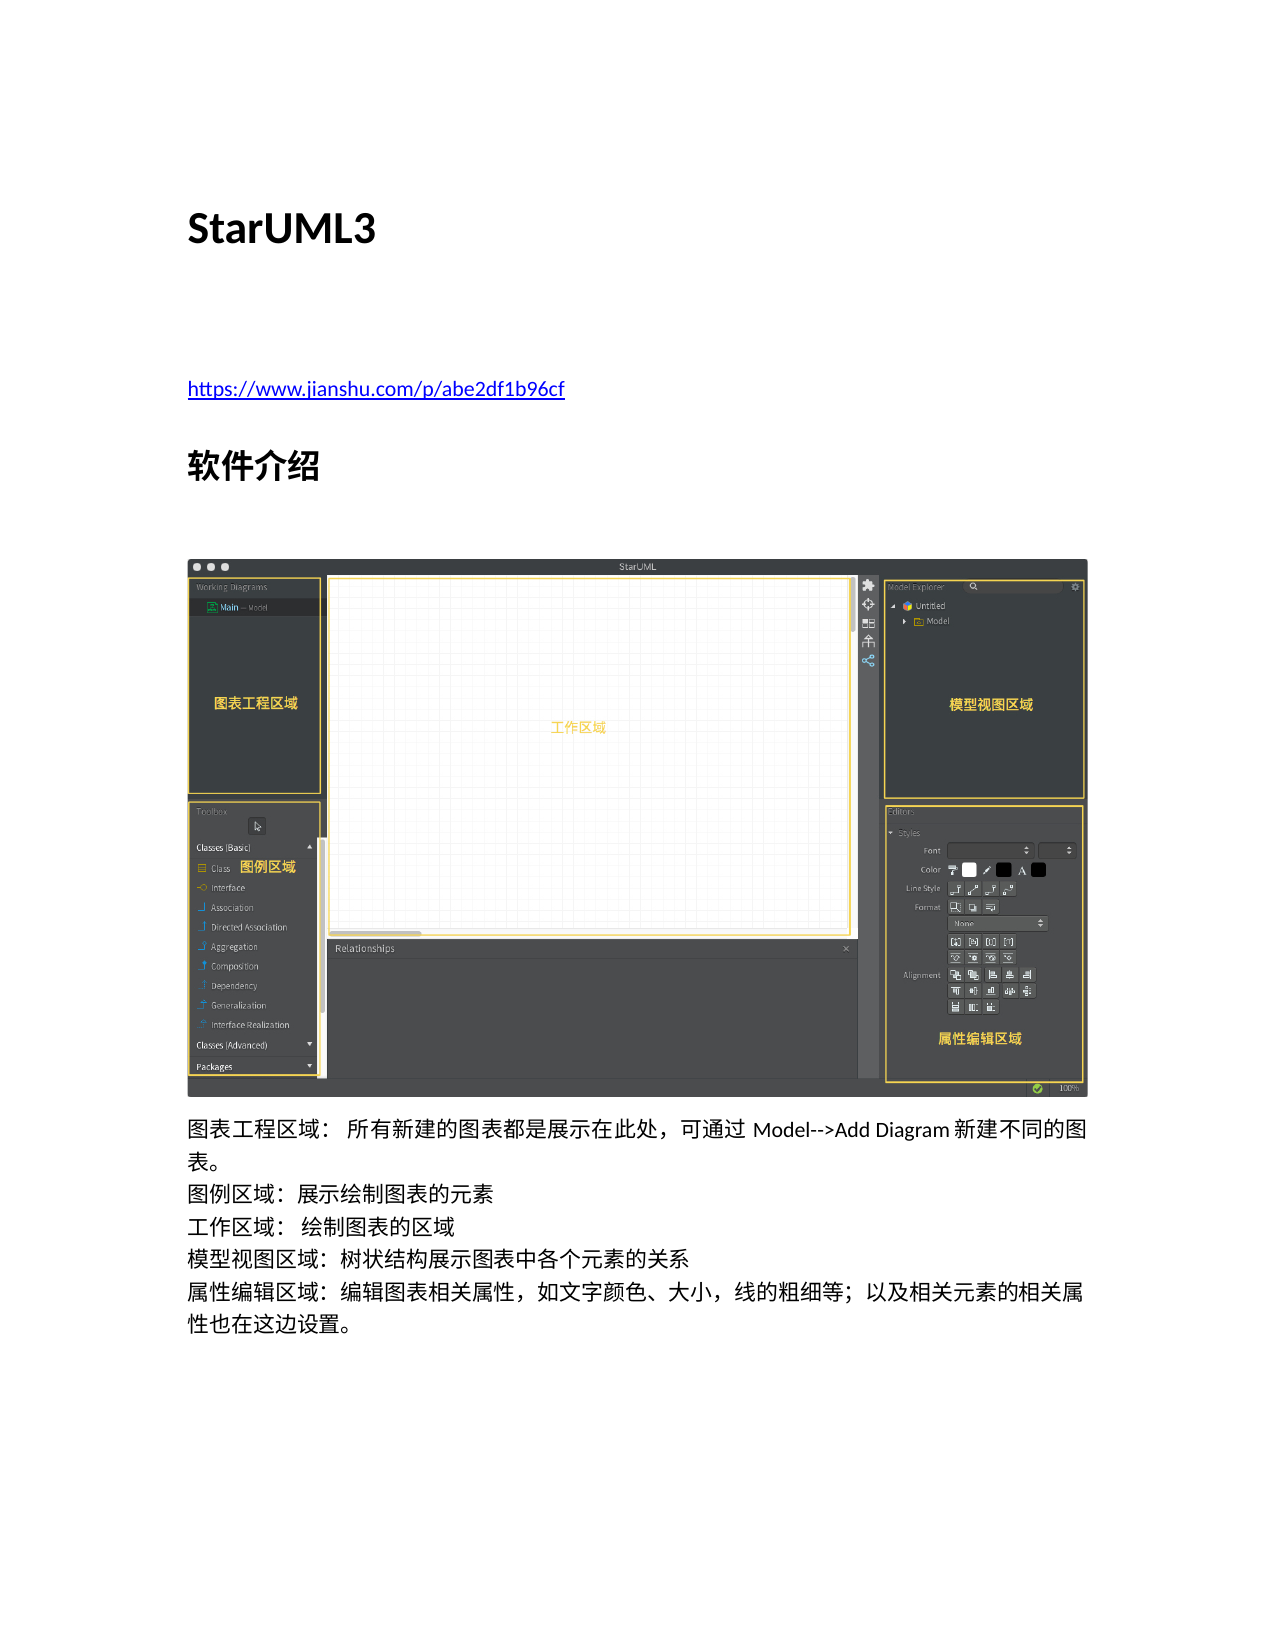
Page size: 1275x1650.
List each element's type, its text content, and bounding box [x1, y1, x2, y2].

text 图表工程区域： 所有新建的图表都是展示在此处，可通过Model-->Add Diagram新建不同的图表。 [187, 1112, 1087, 1177]
subtitle 软件介绍 [187, 432, 1087, 497]
text 工作区域： 绘制图表的区域 [187, 1209, 1087, 1242]
text 图例区域：展示绘制图表的元素 [187, 1177, 1087, 1209]
text https://www.jianshu.com/p/abe2df1b96cf [187, 372, 1087, 405]
subtitle StarUML3 [187, 194, 1087, 259]
text 属性编辑区域：编辑图表相关属性，如文字颜色、大小，线的粗细等；以及相关元素的相关属性也在这边设置。 [187, 1274, 1087, 1339]
picture [187, 559, 1088, 1097]
text 模型视图区域：树状结构展示图表中各个元素的关系 [187, 1242, 1087, 1274]
